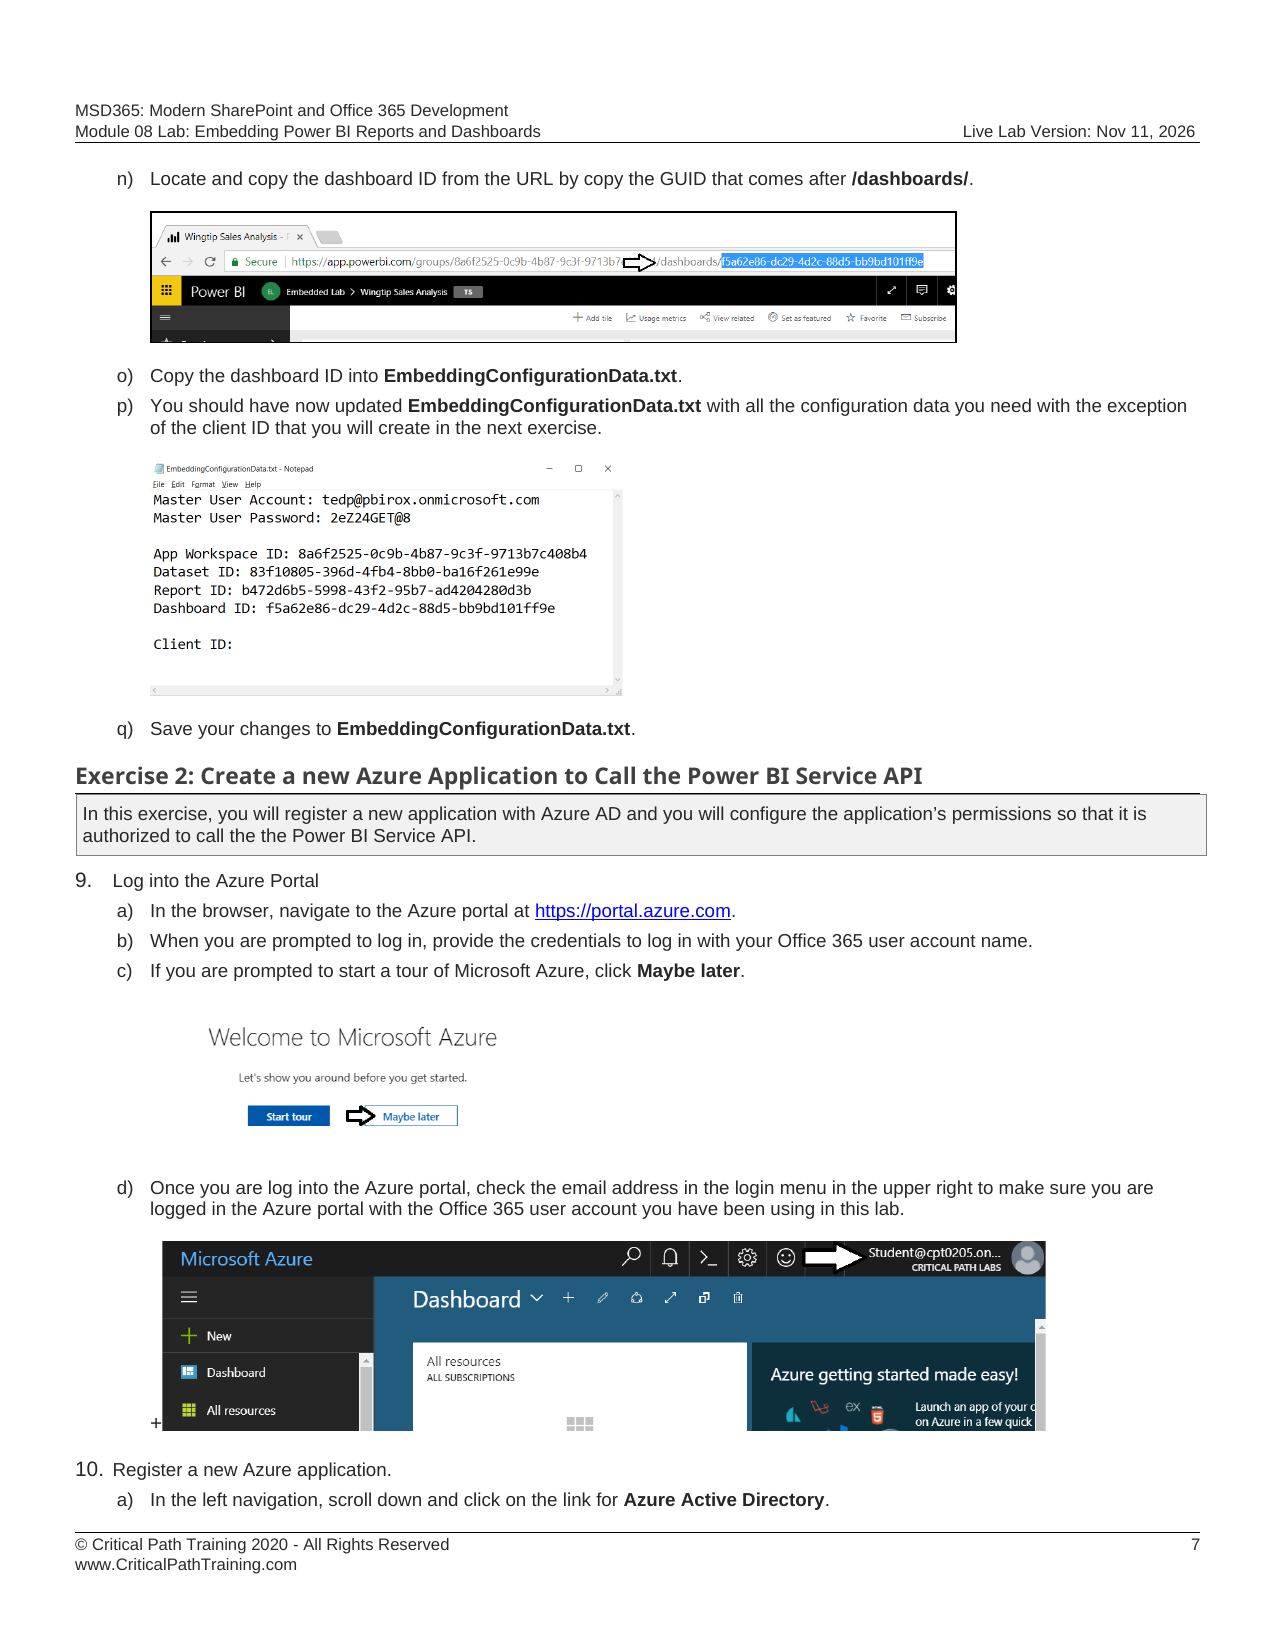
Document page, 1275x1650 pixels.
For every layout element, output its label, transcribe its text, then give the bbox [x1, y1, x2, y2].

text When you are prompted to log in, provide the credentials to log in with your Office 365 user account name. [117, 930, 1200, 951]
text Copy the dashboard ID into EmbeddingConfigurationData.txt. [117, 365, 1200, 387]
text Register a new Azure application. [75, 1457, 1200, 1481]
picture [150, 1003, 554, 1155]
text In the browser, navigate to the Azure portal at https://portal.azure.com. [117, 900, 1200, 922]
picture [150, 460, 623, 696]
text In the left navigation, scroll down and click on the link for Azure Active Directory. [117, 1489, 1200, 1511]
text If you are prompted to start a tour of Microsoft Azure, click Maybe later. [117, 960, 1200, 981]
subtitle Exercise 2: Create a new Azure Application to Call the Power BI Service API [75, 760, 1200, 793]
text Once you are log into the Azure portal, check the email address in the login menu in the upper right to make sure you are logged in the Azure portal with the Office 365 user account you have been using in this lab. [117, 1177, 1200, 1220]
text Save your changes to EmbeddingConfigurationData.txt. [117, 718, 1200, 739]
text In this exercise, you will register a new application with Azure AD and you will configure the application’s permissions so that it is authorized to call the the Power BI Service API. [77, 795, 1206, 855]
text Locate and copy the dashboard ID from the URL by copy the GUID that comes after /dashboards/. [117, 168, 1200, 189]
picture [162, 1241, 1046, 1431]
list Log into the Azure Portal [75, 868, 1200, 892]
text You should have now updated EmbeddingConfigurationData.txt with all the configuration data you need with the exception of the client ID that you will create in the next exercise. [117, 395, 1200, 438]
picture [152, 213, 955, 342]
